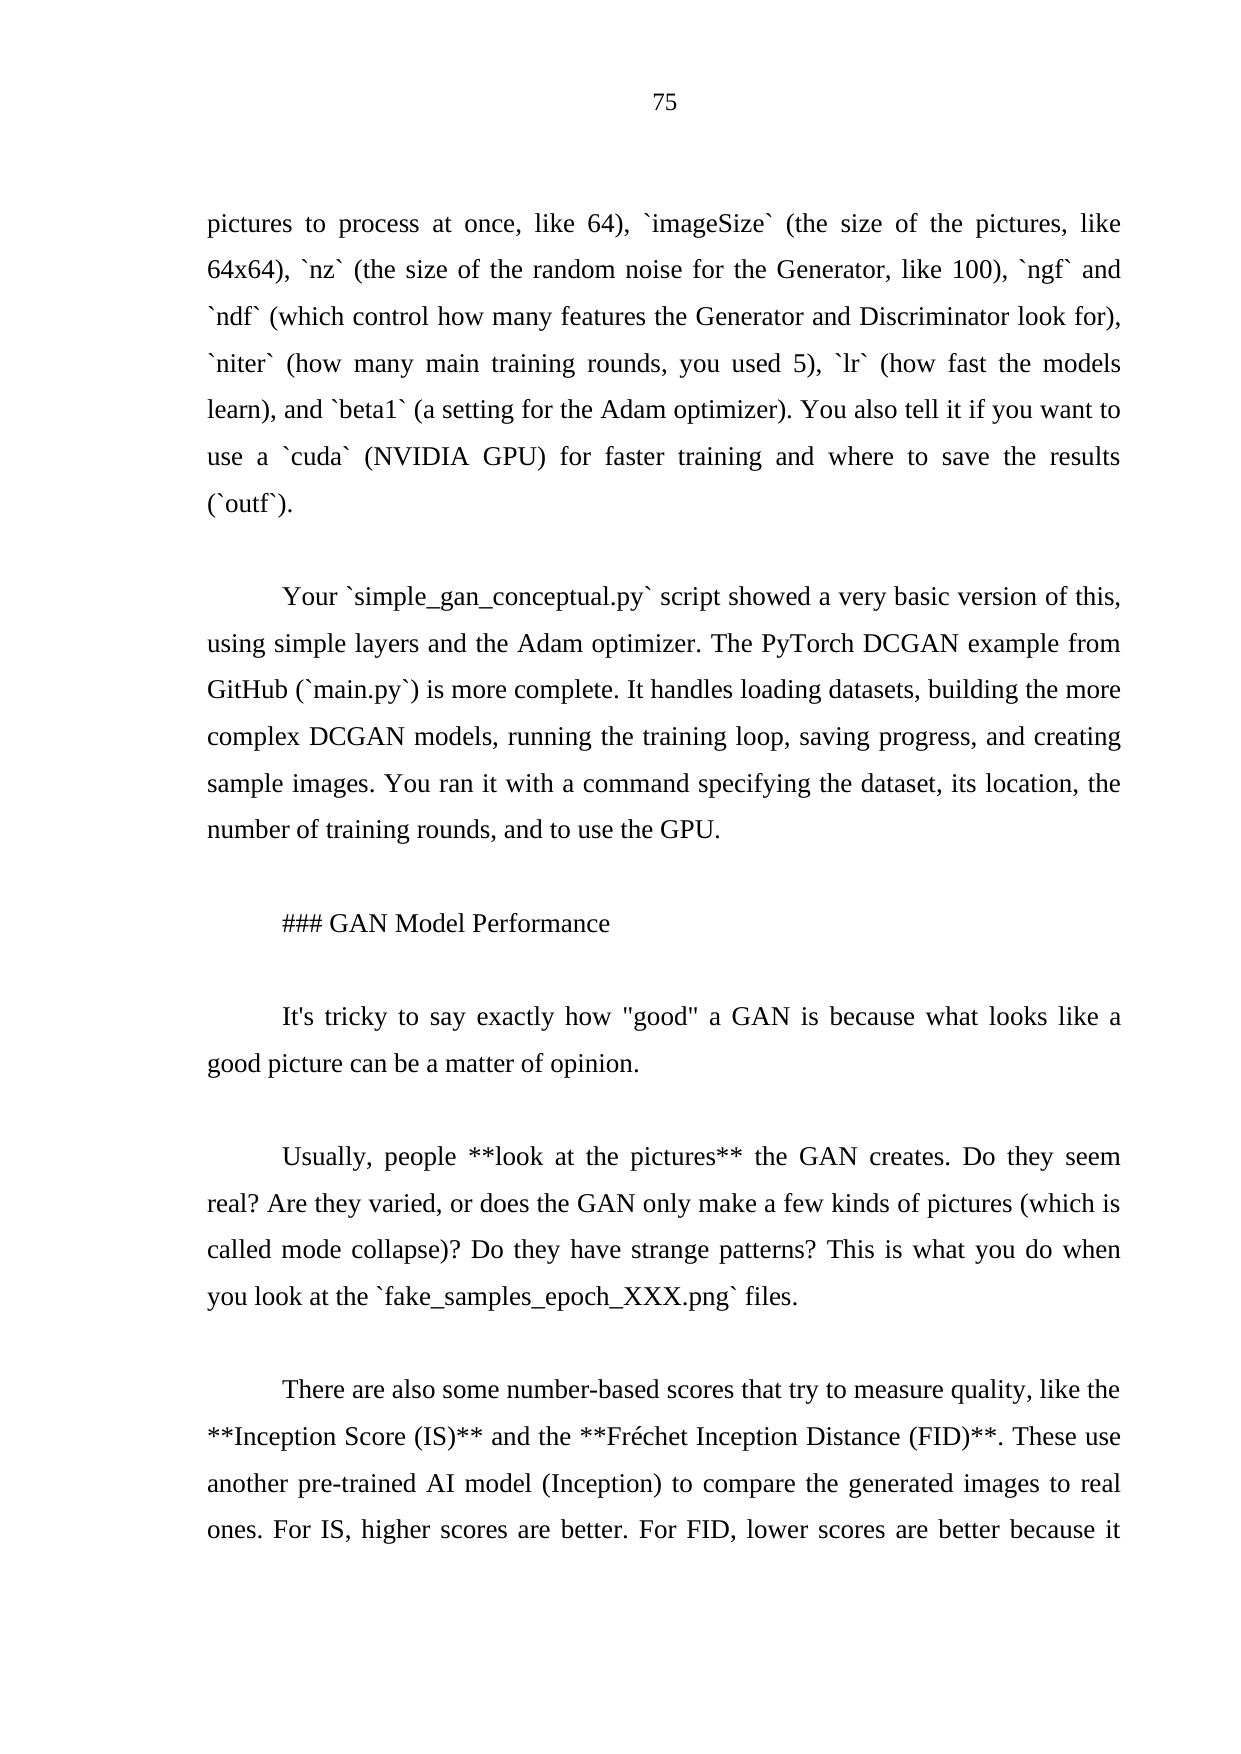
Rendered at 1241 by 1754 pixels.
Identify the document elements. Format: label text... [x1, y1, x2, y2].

text ### GAN Model Performance [207, 907, 1122, 938]
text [207, 207, 1122, 518]
text It's tricky to say exactly how "good" a GAN is because what looks like a good picture can be a matter of opinion. [207, 1000, 1122, 1078]
text Usually, people **look at the pictures** the GAN creates. Do they seem real? Are they varied, or does the GAN only make a few kinds of pictures (which is called mode collapse)? Do they have strange patterns? This is what you do when you look at the `fake_samples_epoch_XXX.png` files. [207, 1140, 1122, 1311]
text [207, 1373, 1122, 1544]
text Your `simple_gan_conceptual.py` script showed a very basic version of this, using simple layers and the Adam optimizer. The PyTorch DCGAN example from GitHub (`main.py`) is more complete. It handles loading datasets, building the more complex DCGAN models, running the training loop, saving progress, and creating sample images. You ran it with a command specifying the dataset, its location, the number of training rounds, and to use the GPU. [207, 580, 1122, 844]
